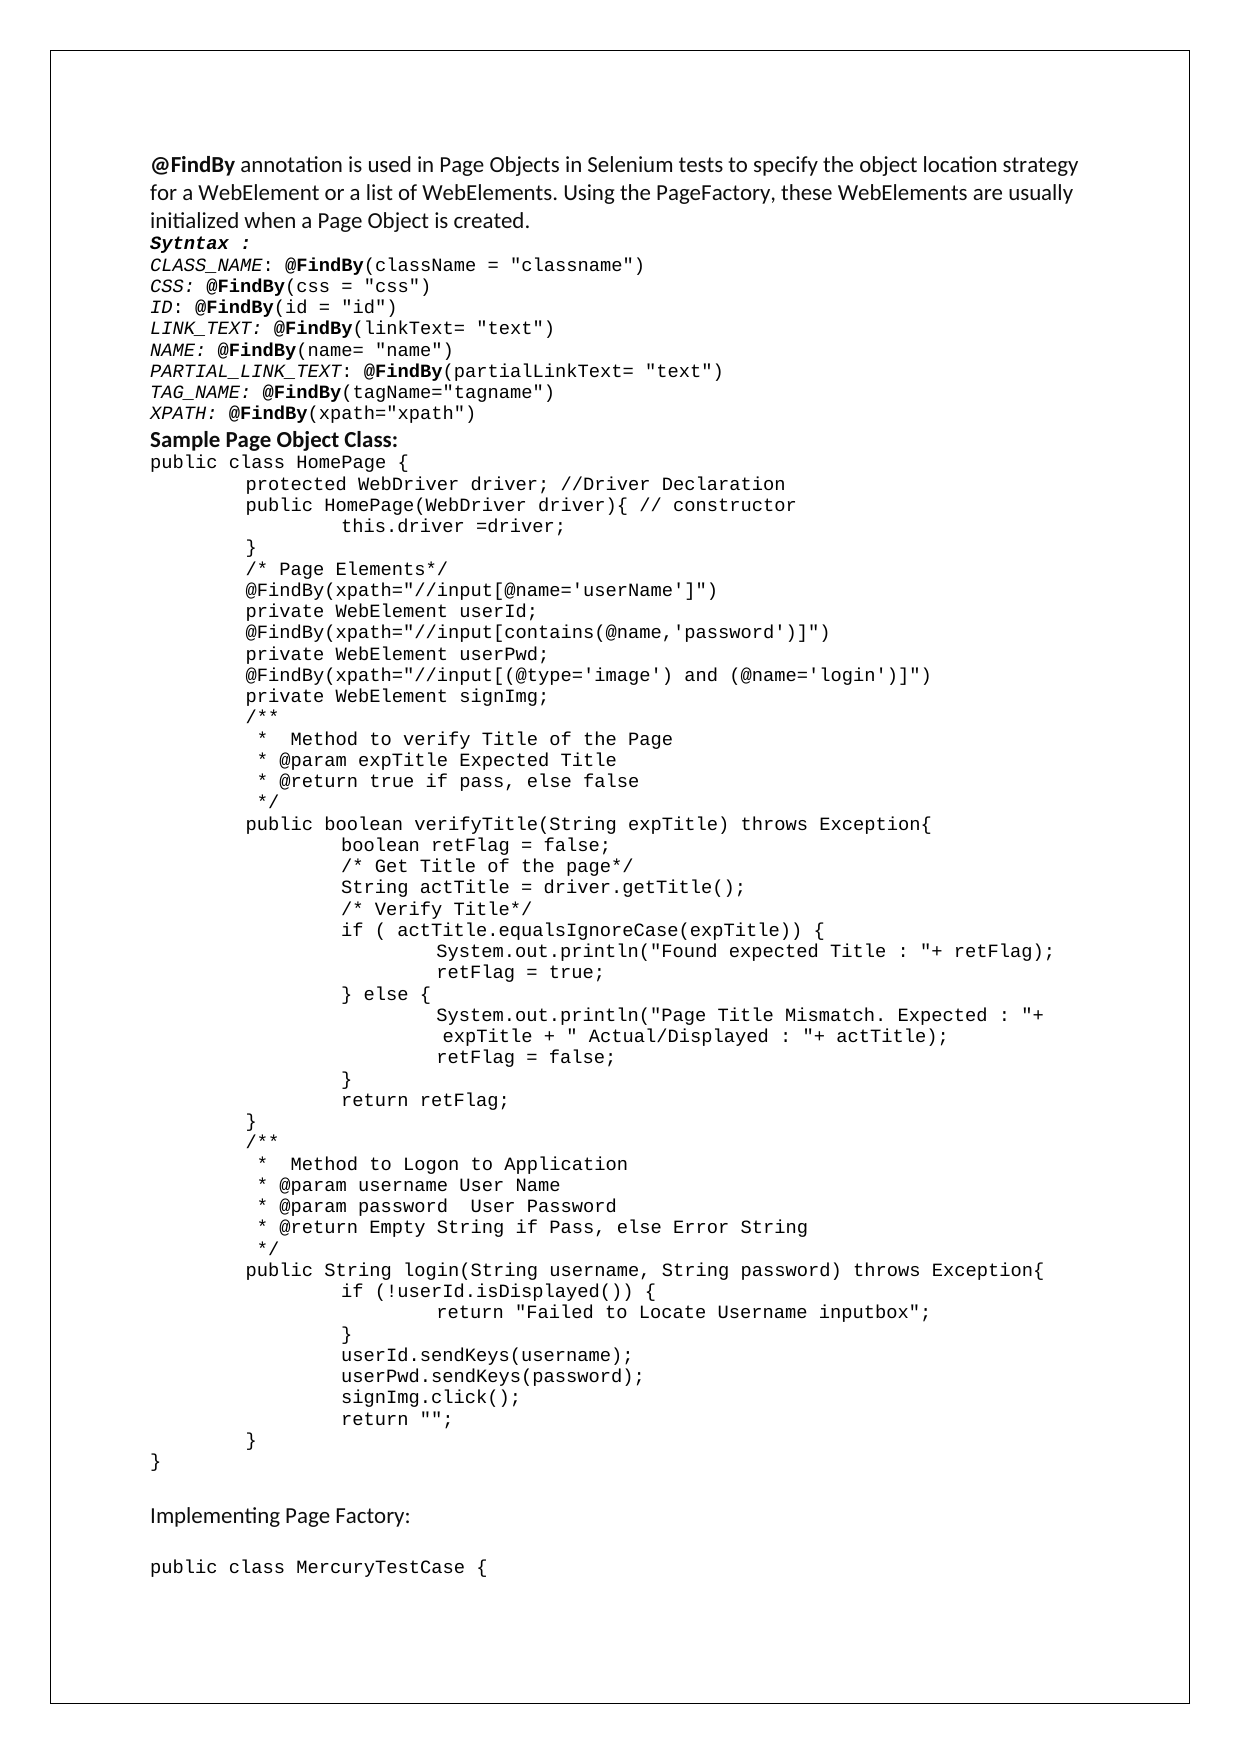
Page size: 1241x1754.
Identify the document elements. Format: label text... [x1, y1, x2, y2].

text /** [150, 708, 1090, 729]
text @FindBy annotation is used in Page Objects in Selenium tests to specify the object location strategy for a WebElement or a list of WebElements. Using the PageFactory, these WebElements are usually initialized when a Page Object is created. [150, 150, 1090, 234]
text /* Get Title of the page*/ [150, 857, 1090, 878]
text if ( actTitle.equalsIgnoreCase(expTitle)) { [150, 921, 1090, 942]
text userPwd.sendKeys(password); [150, 1367, 1090, 1388]
text } [150, 1069, 1090, 1091]
text private WebElement userPwd; [150, 644, 1090, 666]
text * @param username User Name [150, 1176, 1090, 1197]
text public HomePage(WebDriver driver){ // constructor [150, 496, 1090, 517]
text protected WebDriver driver; //Driver Declaration [150, 474, 1090, 496]
text System.out.println("Page Title Mismatch. Expected : "+ [150, 1006, 1090, 1027]
text userId.sendKeys(username); [150, 1346, 1090, 1367]
text private WebElement signImg; [150, 687, 1090, 708]
text Implementing Page Factory: [150, 1501, 1090, 1529]
text } [150, 1452, 1090, 1473]
text boolean retFlag = false; [150, 836, 1090, 857]
text * @param expTitle Expected Title [150, 751, 1090, 772]
text TAG_NAME: @FindBy(tagName="tagname") [150, 383, 1090, 404]
text ID: @FindBy(id = "id") [150, 298, 1090, 319]
text public class MercuryTestCase { [150, 1557, 1090, 1579]
text /* Verify Title*/ [150, 899, 1090, 921]
text CLASS_NAME: @FindBy(className = "classname") [150, 255, 1090, 277]
text private WebElement userId; [150, 602, 1090, 623]
text * Method to Logon to Application [150, 1154, 1090, 1176]
text /* Page Elements*/ [150, 559, 1090, 581]
text @FindBy(xpath="//input[(@type='image') and (@name='login')]") [150, 666, 1090, 687]
text @FindBy(xpath="//input[contains(@name,'password')]") [150, 623, 1090, 644]
text * @param password User Password [150, 1197, 1090, 1218]
text */ [150, 1239, 1090, 1261]
text /** [150, 1133, 1090, 1154]
text retFlag = false; [150, 1048, 1090, 1069]
text * @return true if pass, else false [150, 772, 1090, 793]
text public class HomePage { [150, 453, 1090, 474]
text * @return Empty String if Pass, else Error String [150, 1218, 1090, 1239]
text CSS: @FindBy(css = "css") [150, 277, 1090, 298]
text System.out.println("Found expected Title : "+ retFlag); [150, 942, 1090, 963]
text signImg.click(); [150, 1388, 1090, 1409]
text return ""; [150, 1409, 1090, 1431]
text } else { [150, 984, 1090, 1006]
text LINK_TEXT: @FindBy(linkText= "text") [150, 319, 1090, 340]
text } [150, 1112, 1090, 1133]
text return "Failed to Locate Username inputbox"; [150, 1303, 1090, 1324]
text } [150, 1324, 1090, 1346]
text XPATH: @FindBy(xpath="xpath") [150, 404, 1090, 425]
text } [150, 538, 1090, 559]
text this.driver =driver; [150, 517, 1090, 538]
text return retFlag; [150, 1091, 1090, 1112]
text @FindBy(xpath="//input[@name='userName']") [150, 581, 1090, 602]
text public String login(String username, String password) throws Exception{ [150, 1261, 1090, 1282]
text public boolean verifyTitle(String expTitle) throws Exception{ [150, 814, 1090, 836]
text NAME: @FindBy(name= "name") [150, 340, 1090, 362]
text if (!userId.isDisplayed()) { [150, 1282, 1090, 1303]
text expTitle + " Actual/Displayed : "+ actTitle); [150, 1027, 1090, 1048]
text Sample Page Object Class: [150, 425, 1090, 453]
text * Method to verify Title of the Page [150, 729, 1090, 751]
text } [150, 1431, 1090, 1452]
text String actTitle = driver.getTitle(); [150, 878, 1090, 899]
text */ [150, 793, 1090, 814]
text retFlag = true; [150, 963, 1090, 984]
text Sytntax : [150, 234, 1090, 255]
text PARTIAL_LINK_TEXT: @FindBy(partialLinkText= "text") [150, 362, 1090, 383]
